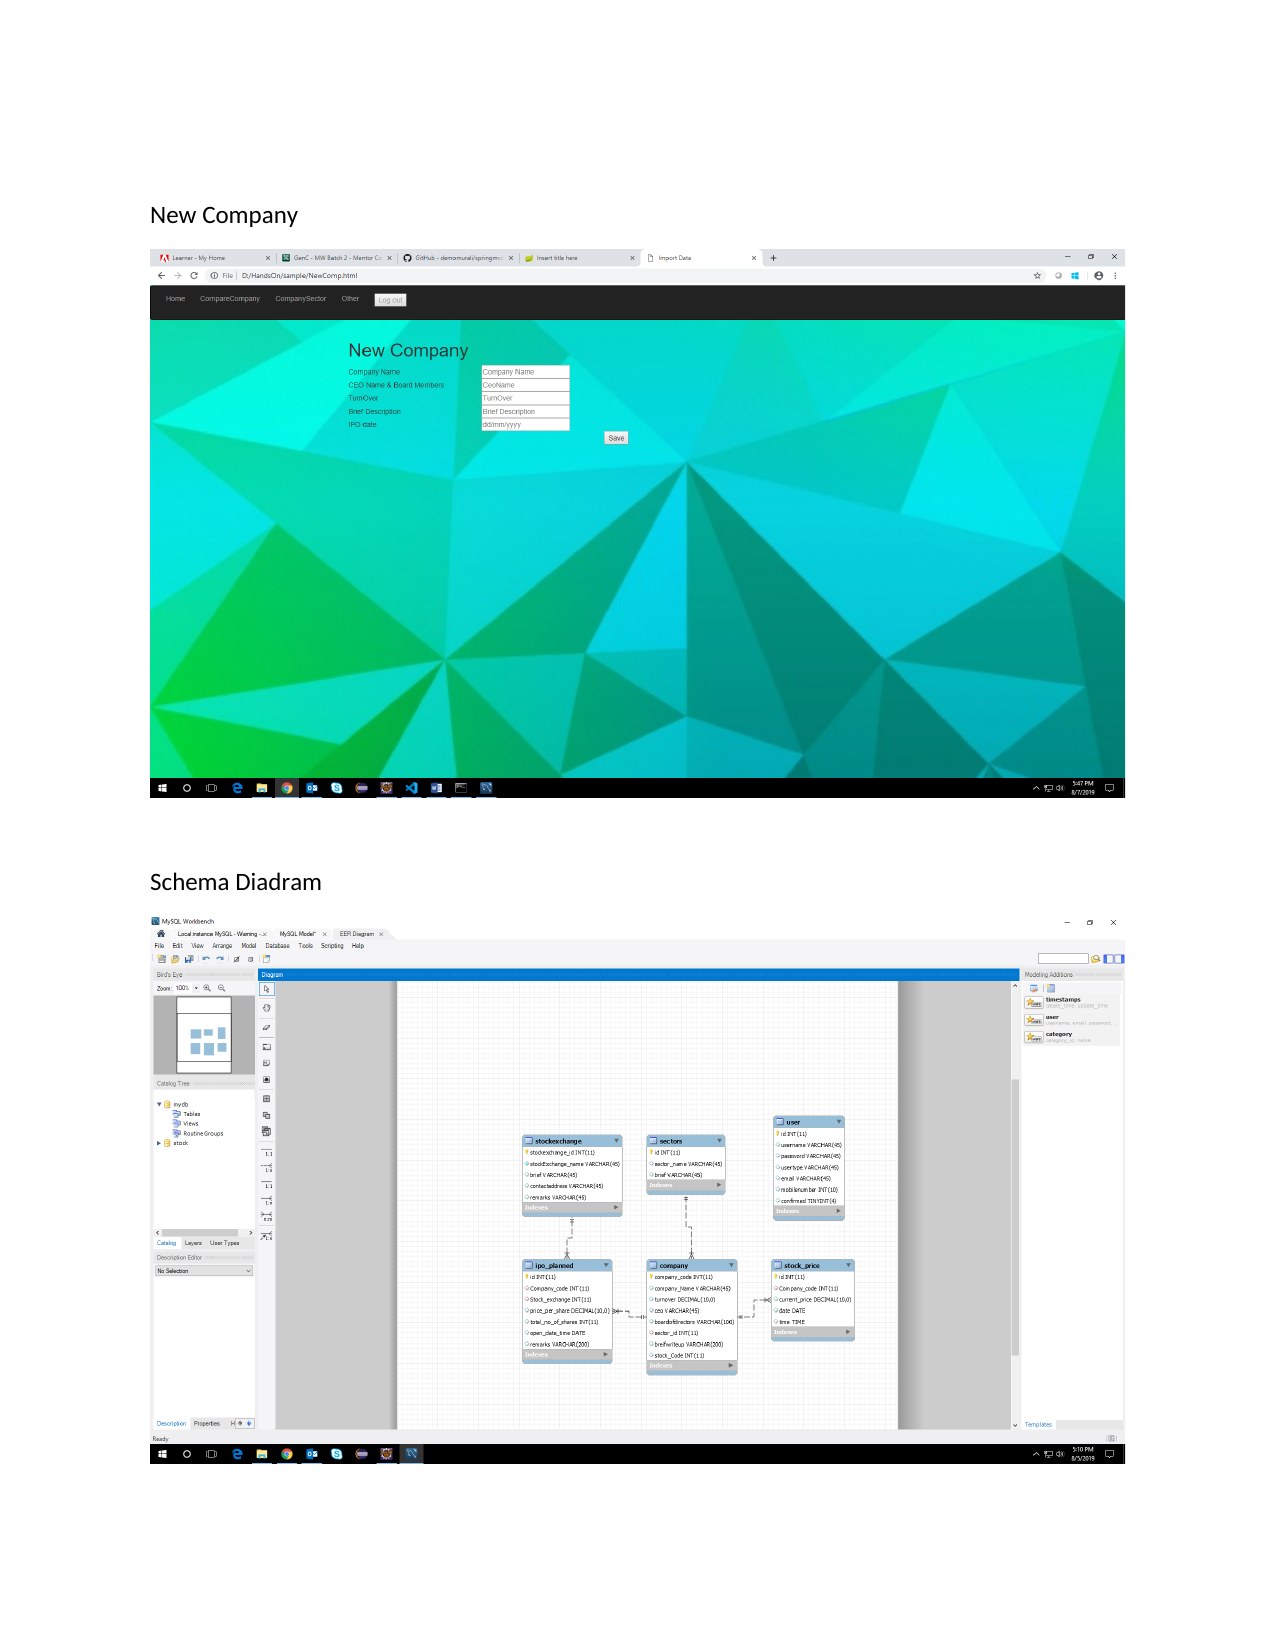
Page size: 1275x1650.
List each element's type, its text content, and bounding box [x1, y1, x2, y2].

text Schema Diadram [150, 866, 1125, 897]
picture [150, 915, 1125, 1464]
picture [150, 249, 1125, 798]
text New Company [150, 199, 1125, 230]
